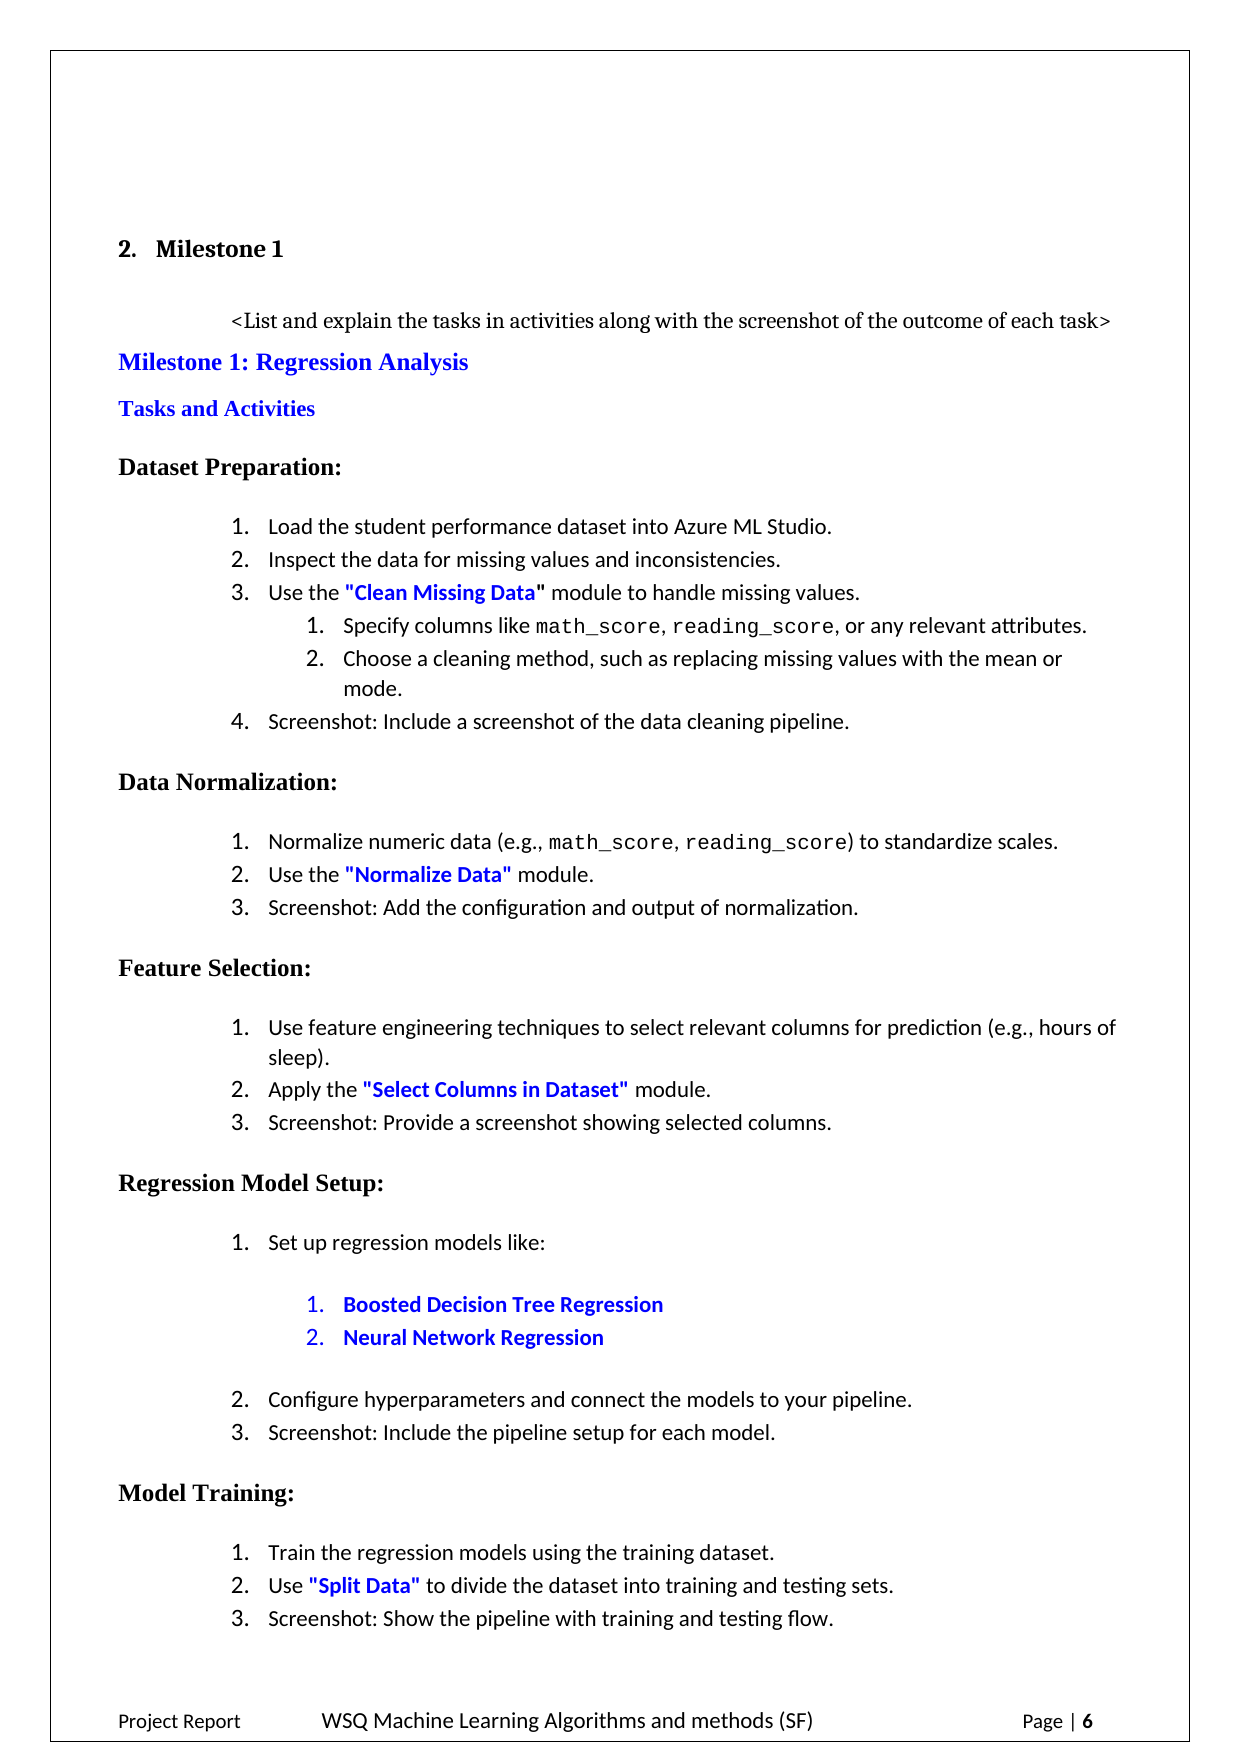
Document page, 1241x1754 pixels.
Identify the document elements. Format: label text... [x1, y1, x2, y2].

list Screenshot: Provide a screenshot showing selected columns. [231, 1106, 1122, 1137]
list Screenshot: Add the configuration and output of normalization. [231, 891, 1122, 921]
list Inspect the data for missing values and inconsistencies. [231, 543, 1122, 574]
list Load the student performance dataset into Azure ML Studio. [231, 510, 1122, 541]
list Normalize numeric data (e.g., math_score, reading_score) to standardize scales. [231, 825, 1122, 855]
list Use the "Normalize Data" module. [231, 858, 1122, 888]
list Apply the "Select Columns in Dataset" module. [231, 1073, 1122, 1104]
list Use feature engineering techniques to select relevant columns for prediction (e.g., hours of sleep). [231, 1011, 1122, 1071]
list Neural Network Regression [306, 1321, 1122, 1352]
text Dataset Preparation: [118, 452, 1122, 481]
text Model Training: [118, 1478, 1122, 1507]
list Choose a cleaning method, such as replacing missing values with the mean or mode. [306, 642, 1122, 703]
list Specify columns like math_score, reading_score, or any relevant attributes. [306, 609, 1122, 639]
list Screenshot: Include a screenshot of the data cleaning pipeline. [231, 705, 1122, 735]
list Screenshot: Include the pipeline setup for each model. [231, 1416, 1122, 1447]
list <List and explain the tasks in activities along with the screenshot of the outcome of each task> [231, 301, 1122, 334]
list Boosted Decision Tree Regression [306, 1288, 1122, 1319]
text Milestone 1 [118, 230, 1122, 264]
list Configure hyperparameters and connect the models to your pipeline. [231, 1383, 1122, 1414]
list Use "Split Data" to divide the dataset into training and testing sets. [231, 1569, 1122, 1600]
list Use the "Clean Missing Data" module to handle missing values. [231, 576, 1122, 607]
text Data Normalization: [118, 767, 1122, 796]
text Milestone 1: Regression Analysis [118, 347, 1122, 376]
text Feature Selection: [118, 953, 1122, 981]
list Screenshot: Show the pipeline with training and testing flow. [231, 1602, 1122, 1633]
text Regression Model Setup: [118, 1168, 1122, 1197]
list Train the regression models using the training dataset. [231, 1536, 1122, 1567]
list Set up regression models like: [231, 1226, 1122, 1257]
subtitle Tasks and Activities [118, 395, 1122, 421]
